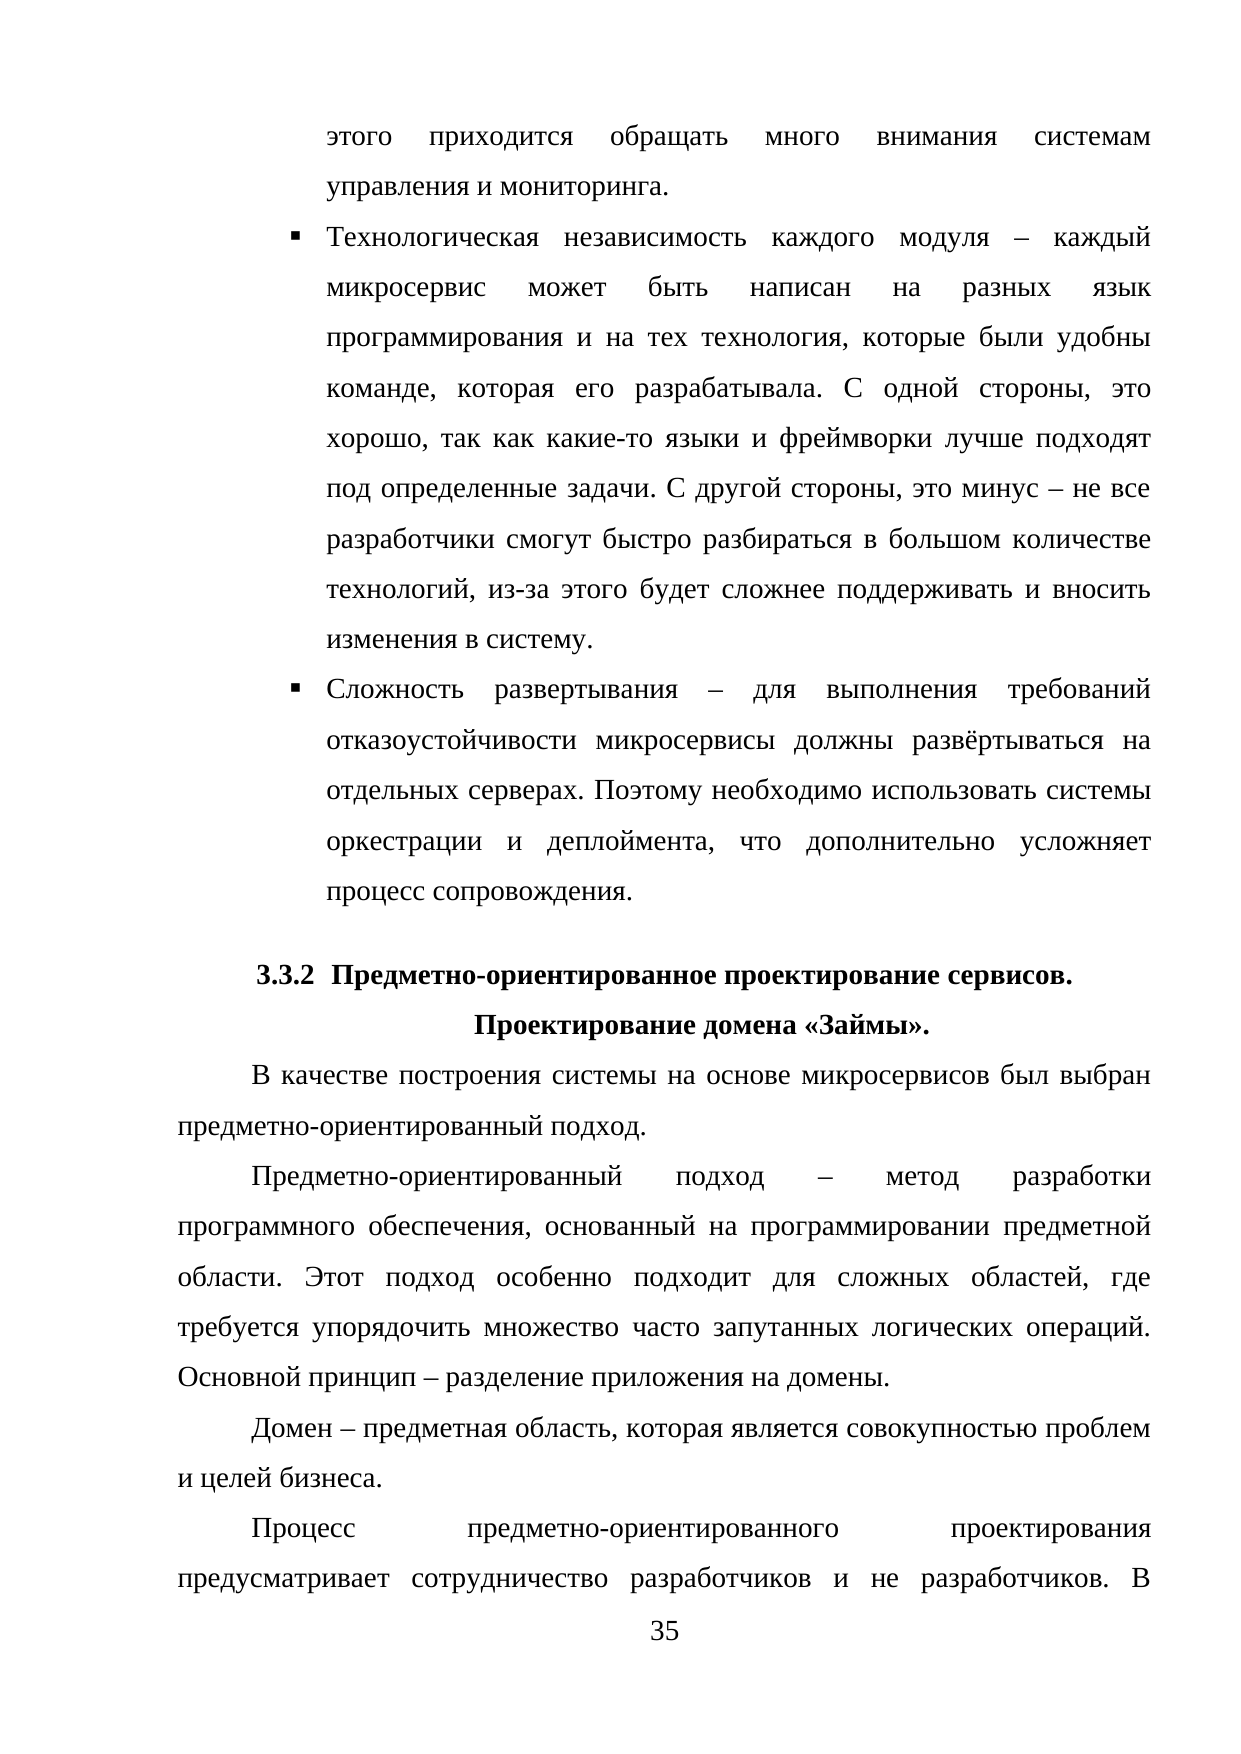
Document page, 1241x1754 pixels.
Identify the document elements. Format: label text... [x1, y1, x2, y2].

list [288, 118, 1152, 202]
list Технологическая независимость каждого модуля – каждый микросервис может быть написан на разных язык программирования и на тех технология, которые были удобны команде, которая его разрабатывала. С одной стороны, это хорошо, так как какие-то языки и фреймворки лучше подходят под определенные задачи. С другой стороны, это минус – не все разработчики смогут быстро разбираться в большом количестве технологий, из-за этого будет сложнее поддерживать и вносить изменения в систему. [288, 219, 1152, 655]
text Предметно-ориентированный подход – метод разработки программного обеспечения, основанный на программировании предметной области. Этот подход особенно подходит для сложных областей, где требуется упорядочить множество часто запутанных логических операций. Основной принцип – разделение приложения на домены. [177, 1158, 1152, 1393]
list Сложность развертывания – для выполнения требований отказоустойчивости микросервисы должны развёртываться на отдельных серверах. Поэтому необходимо использовать системы оркестрации и деплоймента, что дополнительно усложняет процесс сопровождения. [288, 672, 1152, 907]
subtitle Предметно-ориентированное проектирование сервисов. Проектирование домена «Займы». [177, 957, 1152, 1041]
text Домен – предметная область, которая является совокупностью проблем и целей бизнеса. [177, 1410, 1152, 1493]
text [177, 1510, 1152, 1594]
text В качестве построения системы на основе микросервисов был выбран предметно-ориентированный подход. [177, 1057, 1152, 1141]
